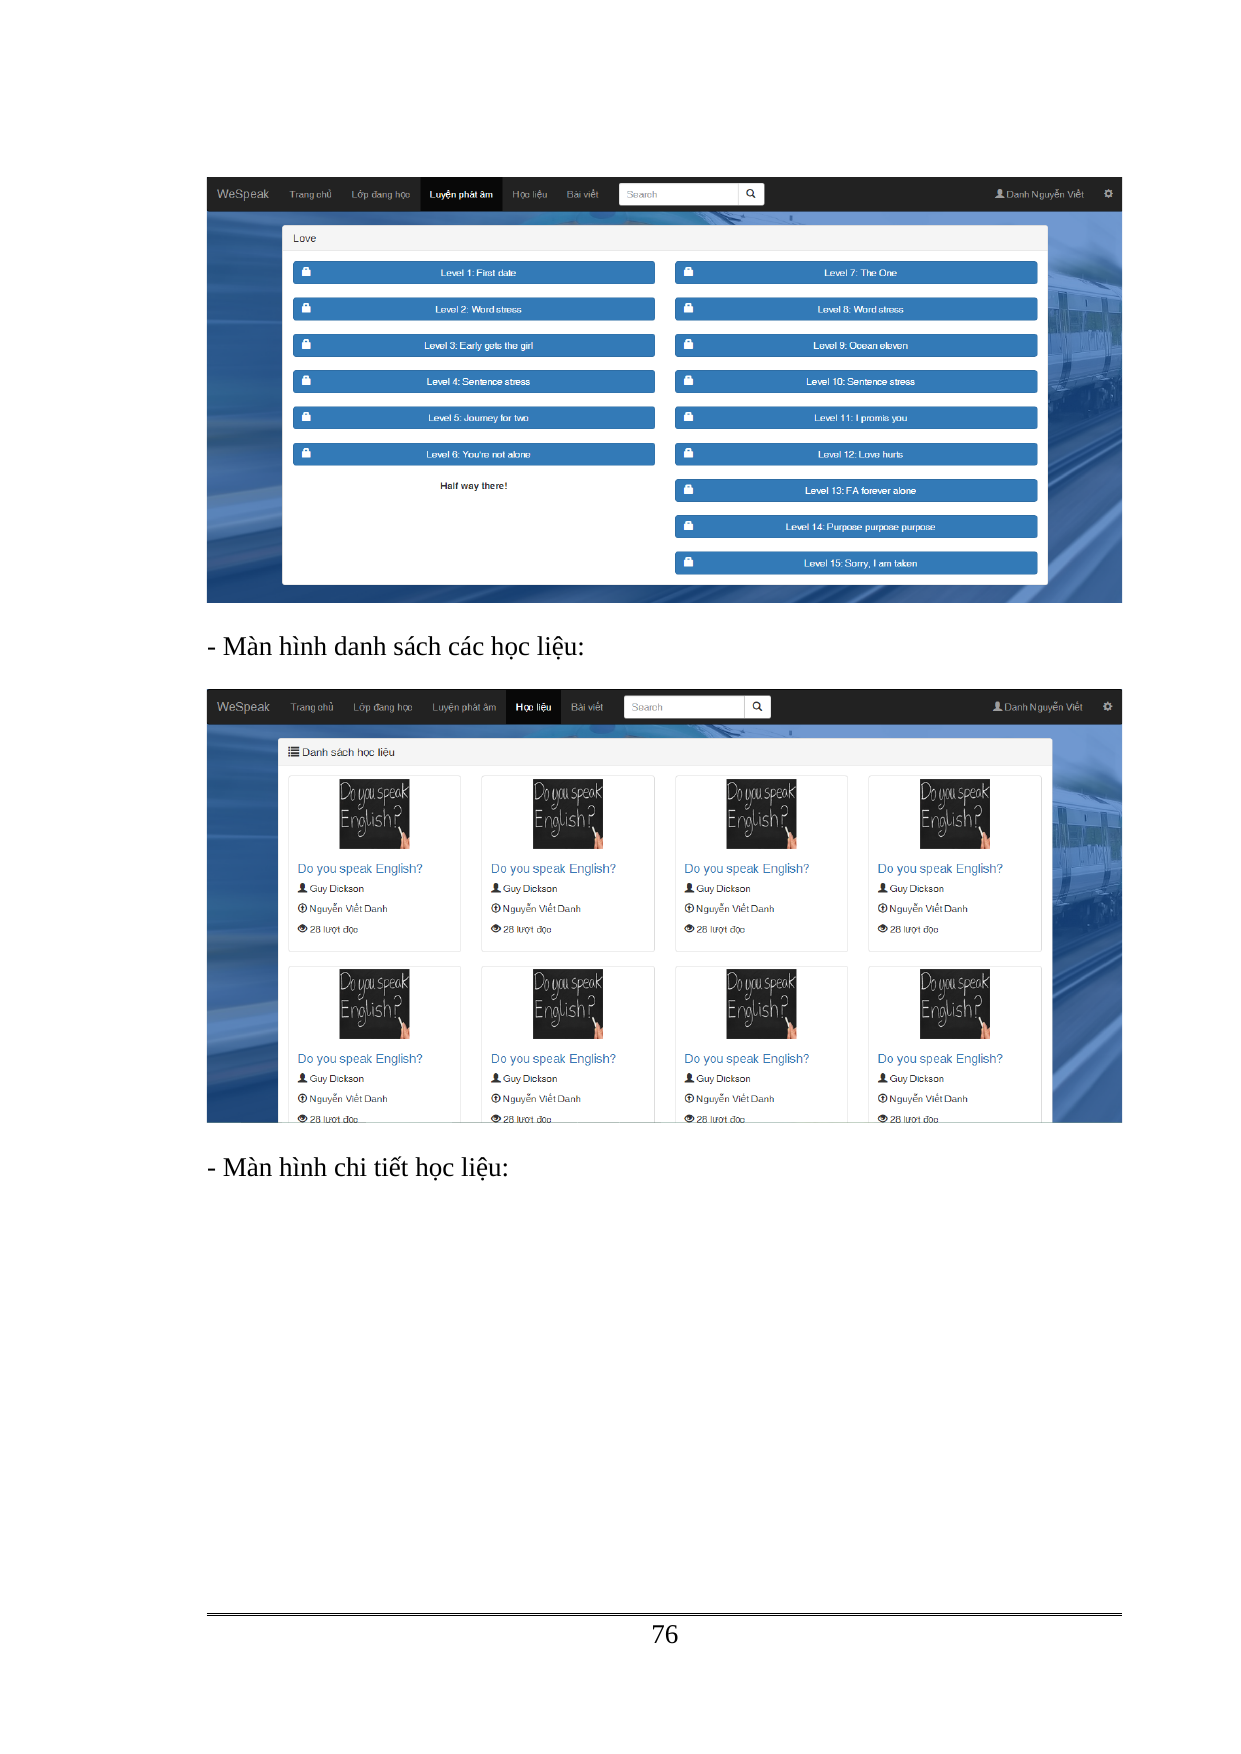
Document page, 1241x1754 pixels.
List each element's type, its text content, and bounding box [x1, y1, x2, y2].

picture [206, 689, 1123, 1123]
text - Màn hình danh sách các học liệu: [207, 630, 1122, 661]
text - Màn hình chi tiết học liệu: [207, 1151, 1122, 1182]
picture [206, 177, 1123, 603]
